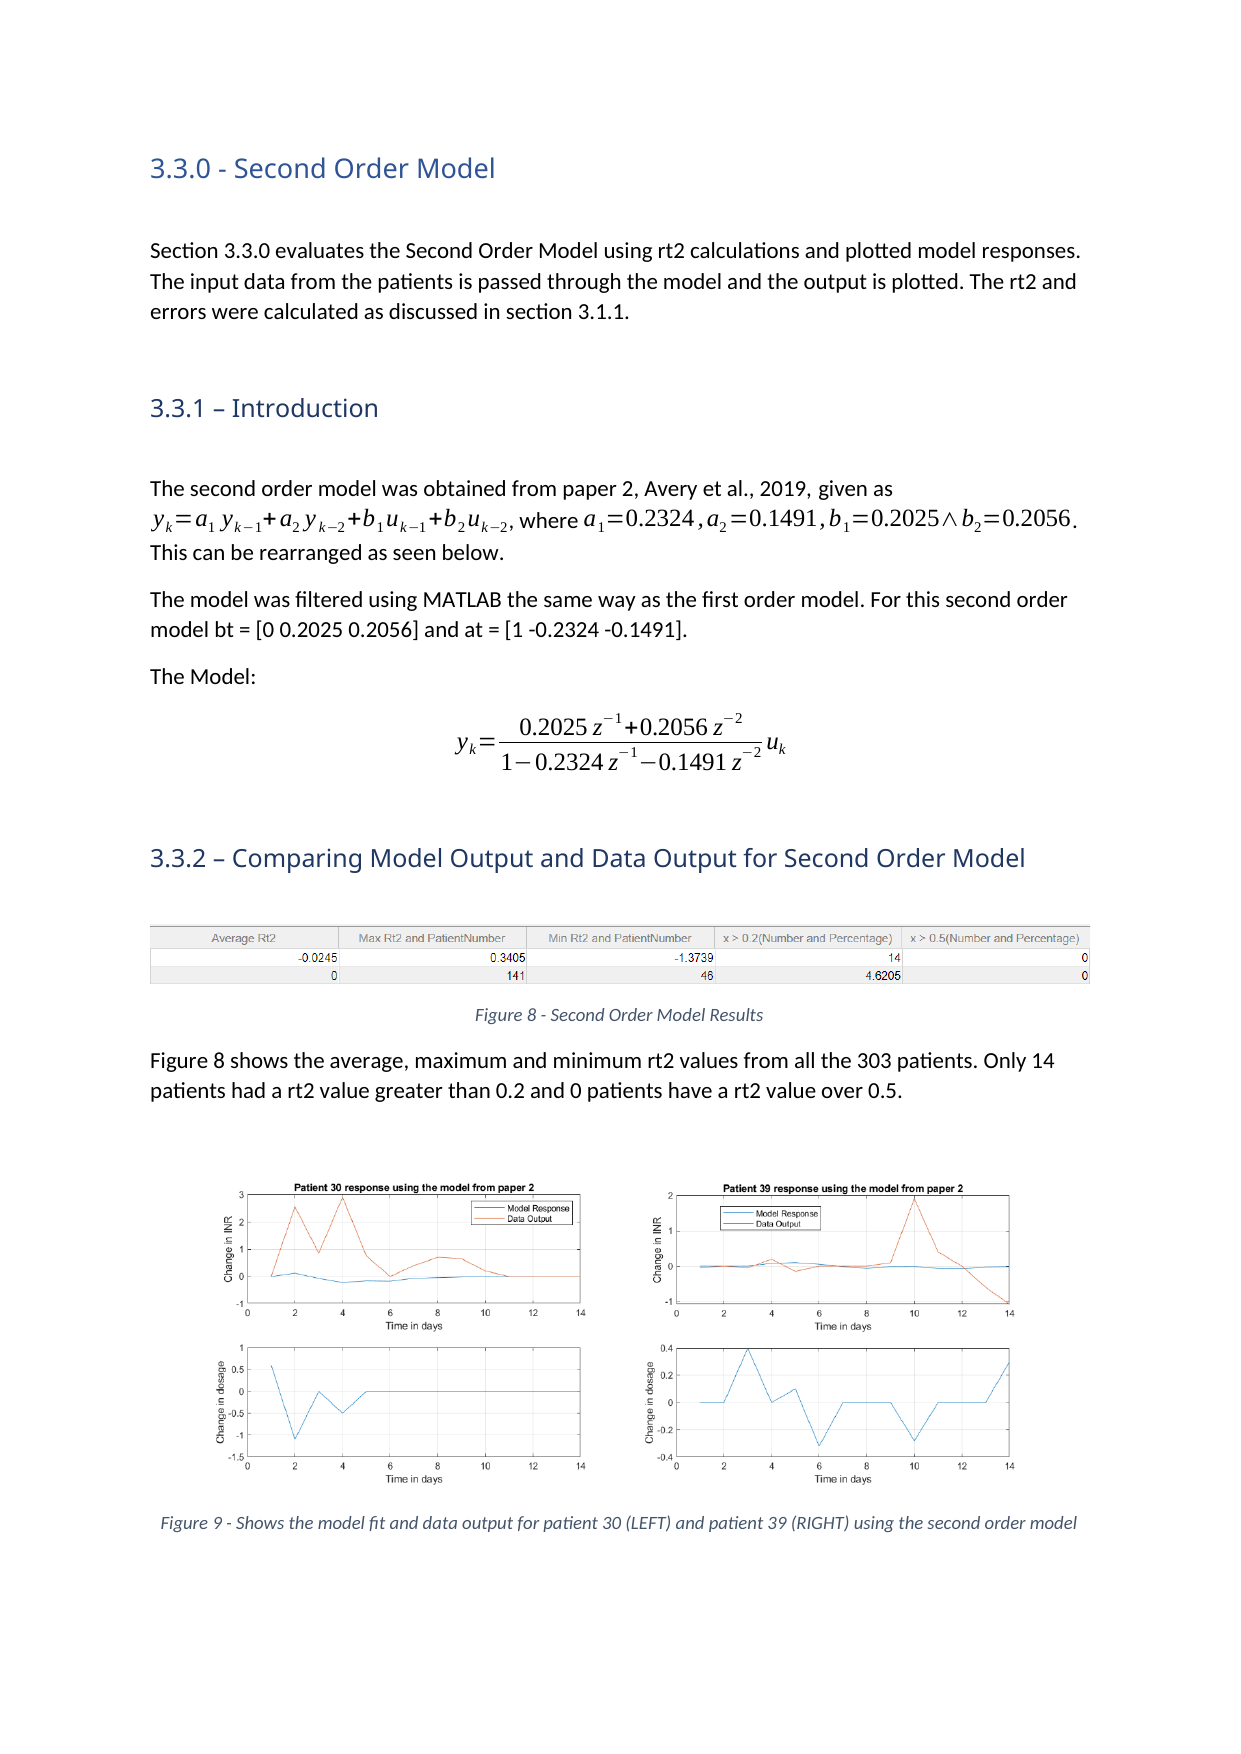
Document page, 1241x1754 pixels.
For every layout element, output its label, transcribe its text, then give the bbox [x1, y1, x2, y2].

subtitle 3.3.2 – Comparing Model Output and Data Output for Second Order Model [150, 841, 1090, 875]
text The Model: [150, 662, 1090, 690]
subtitle 3.3.1 – Introduction [150, 391, 1090, 425]
picture [191, 1170, 1049, 1493]
picture [150, 924, 1091, 984]
text Section 3.3.0 evaluates the Second Order Model using rt2 calculations and plotted model responses. The input data from the patients is passed through the model and the output is plotted. The rt2 and errors were calculated as discussed in section 3.1.1. [150, 237, 1090, 325]
text The second order model was obtained from paper 2, Avery et al., 2019, given as , where . This can be rearranged as seen below. [150, 474, 1090, 566]
text The model was filtered using MATLAB the same way as the first order model. For this second order model bt = [0 0.2025 0.2056] and at = [1 -0.2324 -0.1491]. [150, 585, 1090, 643]
text Figure 8 shows the average, maximum and minimum rt2 values from all the 303 patients. Only 14 patients had a rt2 value greater than 0.2 and 0 patients have a rt2 value over 0.5. [150, 1046, 1090, 1105]
subtitle 3.3.0 - Second Order Model [150, 150, 1090, 187]
